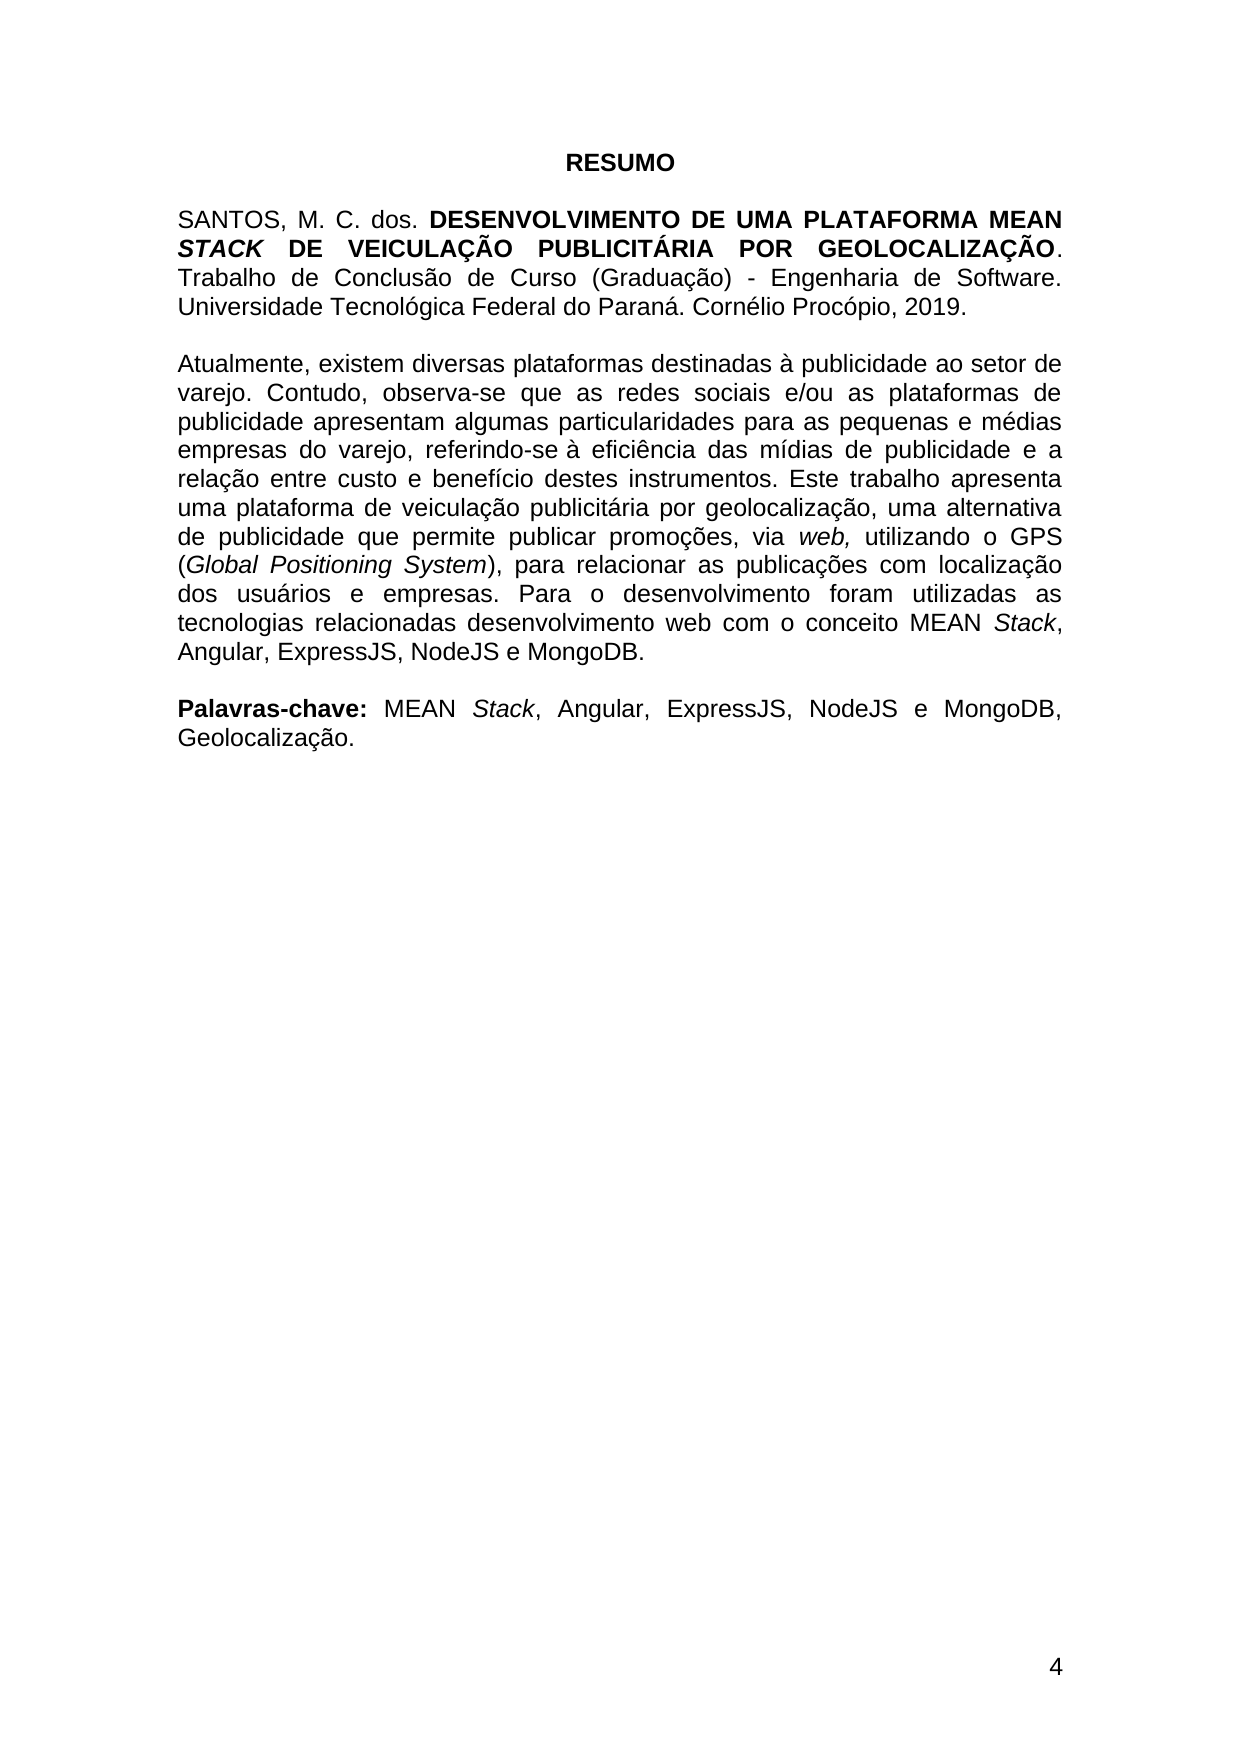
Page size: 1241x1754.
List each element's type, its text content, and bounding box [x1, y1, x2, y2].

text Atualmente, existem diversas plataformas destinadas à publicidade ao setor de varejo. Contudo, observa-se que as redes sociais e/ou as plataformas de publicidade apresentam algumas particularidades para as pequenas e médias empresas do varejo, referindo-se à eficiência das mídias de publicidade e a relação entre custo e benefício destes instrumentos. Este trabalho apresenta uma plataforma de veiculação publicitária por geolocalização, uma alternativa de publicidade que permite publicar promoções, via web, utilizando o GPS (Global Positioning System), para relacionar as publicações com localização dos usuários e empresas. Para o desenvolvimento foram utilizadas as tecnologias relacionadas desenvolvimento web com o conceito MEAN Stack, Angular, ExpressJS, NodeJS e MongoDB. [177, 349, 1063, 665]
text RESUMO [177, 148, 1063, 176]
text SANTOS, M. C. dos. DESENVOLVIMENTO DE UMA PLATAFORMA MEAN STACK DE VEICULAÇÃO PUBLICITÁRIA POR GEOLOCALIZAÇÃO. Trabalho de Conclusão de Curso (Graduação) - Engenharia de Software. Universidade Tecnológica Federal do Paraná. Cornélio Procópio, 2019. [177, 205, 1063, 320]
text Palavras-chave: MEAN Stack, Angular, ExpressJS, NodeJS e MongoDB, Geolocalização. [177, 665, 1063, 751]
